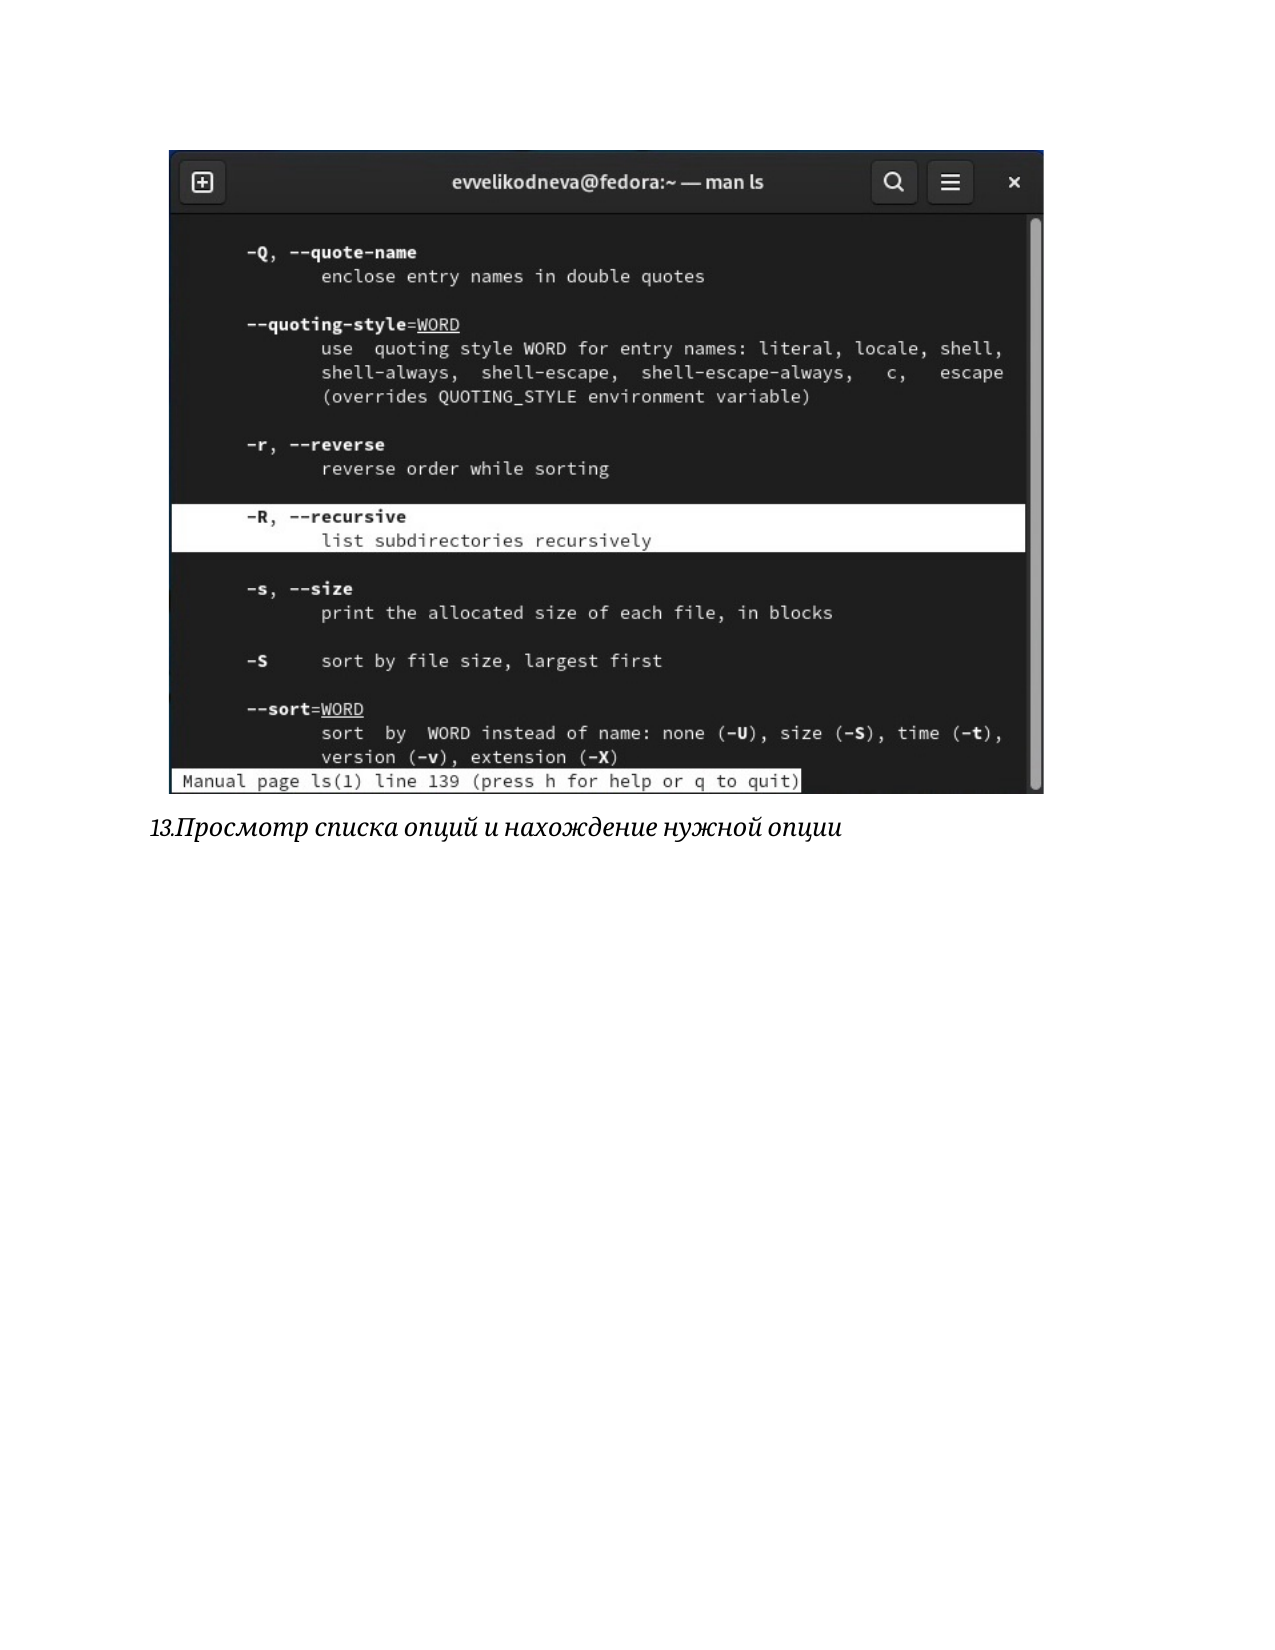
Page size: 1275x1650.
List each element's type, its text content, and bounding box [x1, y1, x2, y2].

text 13.Просмотр списка опций и нахождение нужной опции [150, 814, 1125, 843]
picture [168, 150, 1044, 794]
